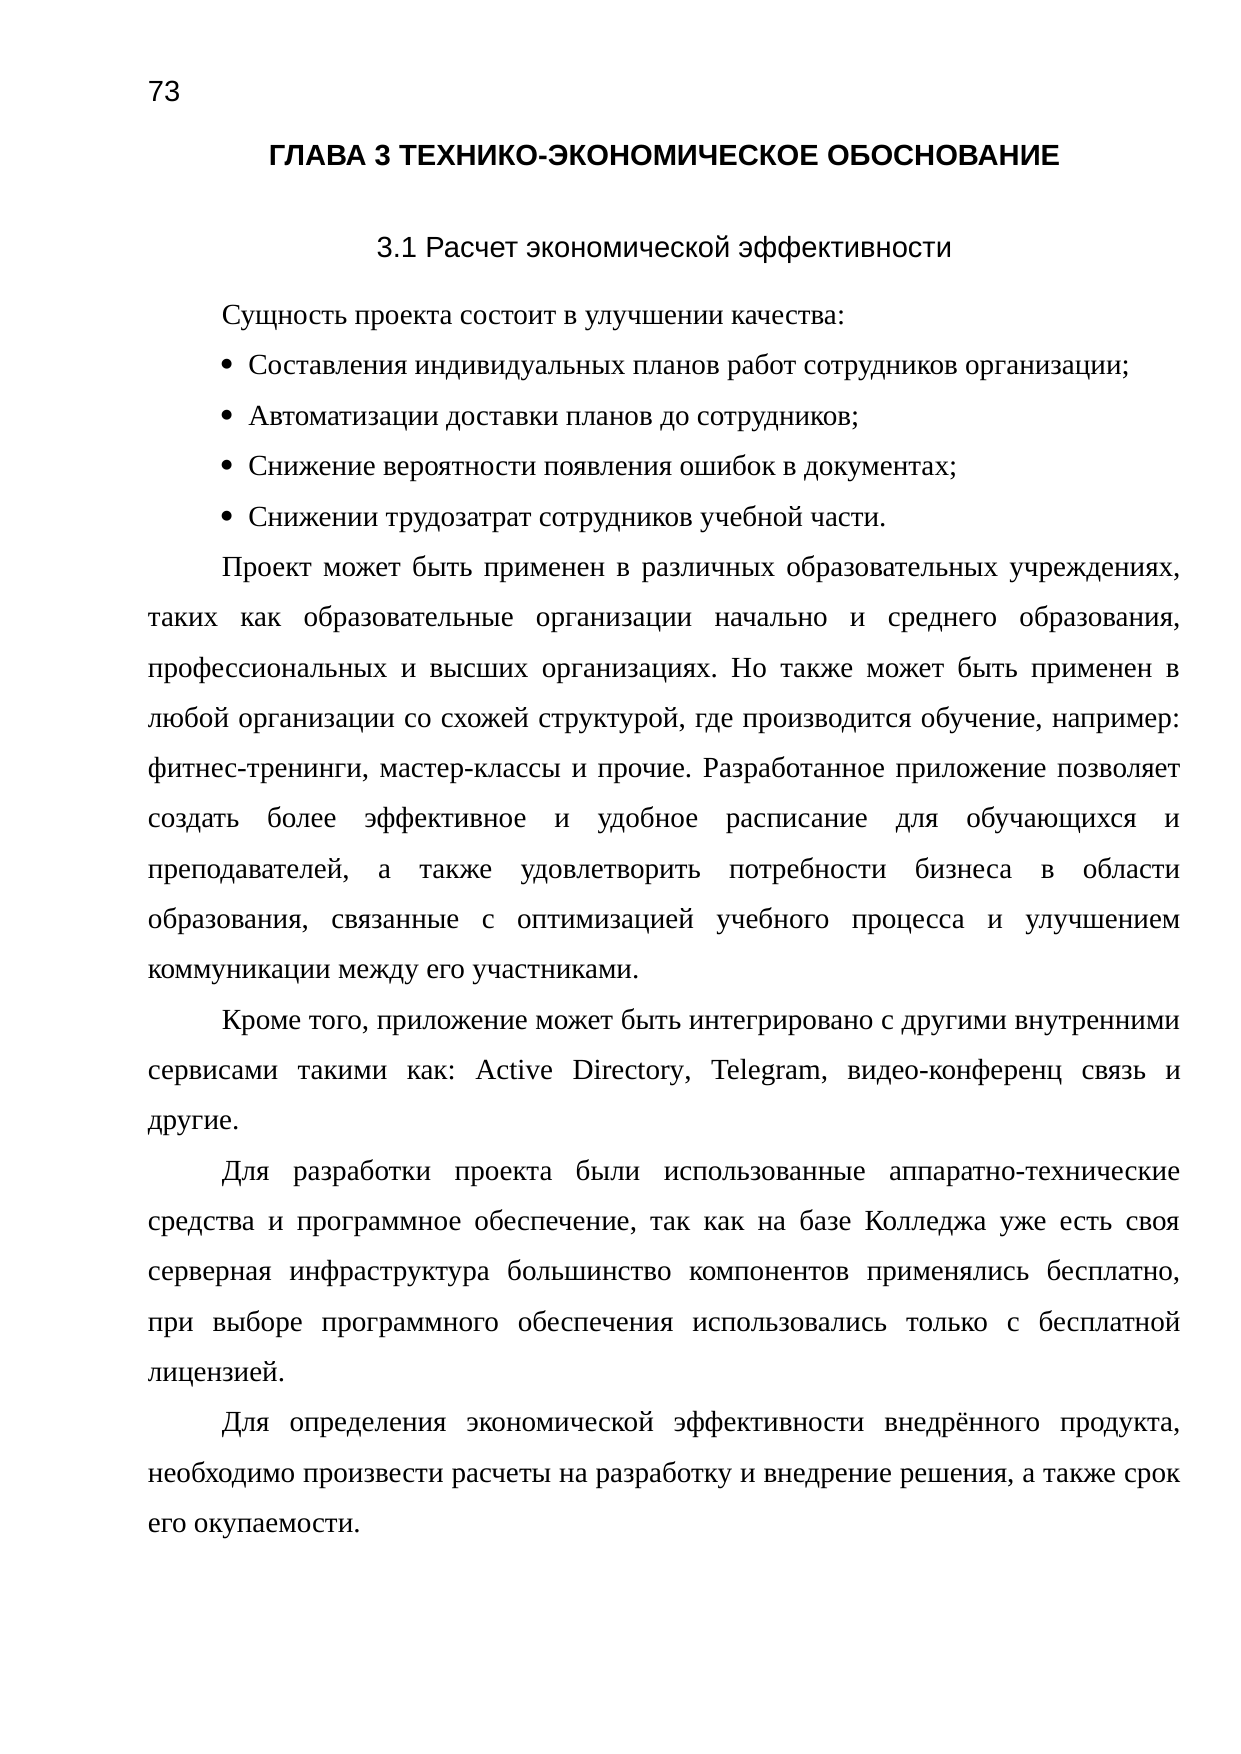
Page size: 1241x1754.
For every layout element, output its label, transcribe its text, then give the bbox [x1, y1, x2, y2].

text Для определения экономической эффективности внедрённого продукта, необходимо произвести расчеты на разработку и внедрение решения, а также срок его окупаемости. [148, 1404, 1181, 1538]
text Кроме того, приложение может быть интегрировано с другими внутренними сервисами такими как: Active Directory, Telegram, видео-конференц связь и другие. [148, 1002, 1181, 1136]
text Для разработки проекта были использованные аппаратно-технические средства и программное обеспечение, так как на базе Колледжа уже есть своя серверная инфраструктура большинство компонентов применялись бесплатно, при выборе программного обеспечения использовались только с бесплатной лицензией. [148, 1153, 1181, 1388]
list Составления индивидуальных планов работ сотрудников организации; [148, 347, 1181, 381]
text Сущность проекта состоит в улучшении качества: [148, 297, 1181, 331]
text Проект может быть применен в различных образовательных учреждениях, таких как образовательные организации начально и среднего образования, профессиональных и высших организациях. Но также может быть применен в любой организации со схожей структурой, где производится обучение, например: фитнес-тренинги, мастер-классы и прочие. Разработанное приложение позволяет создать более эффективное и удобное расписание для обучающихся и преподавателей, а также удовлетворить потребности бизнеса в области образования, связанные с оптимизацией учебного процесса и улучшением коммуникации между его участниками. [148, 549, 1181, 985]
subtitle Расчет экономической эффективности [148, 230, 1181, 263]
list Автоматизации доставки планов до сотрудников; [148, 398, 1181, 431]
subtitle ГЛАВА 3 ТЕХНИКО-ЭКОНОМИЧЕСКОЕ ОБОСНОВАНИЕ [148, 138, 1181, 171]
list Снижении трудозатрат сотрудников учебной части. [148, 499, 1181, 532]
list Снижение вероятности появления ошибок в документах; [148, 448, 1181, 482]
